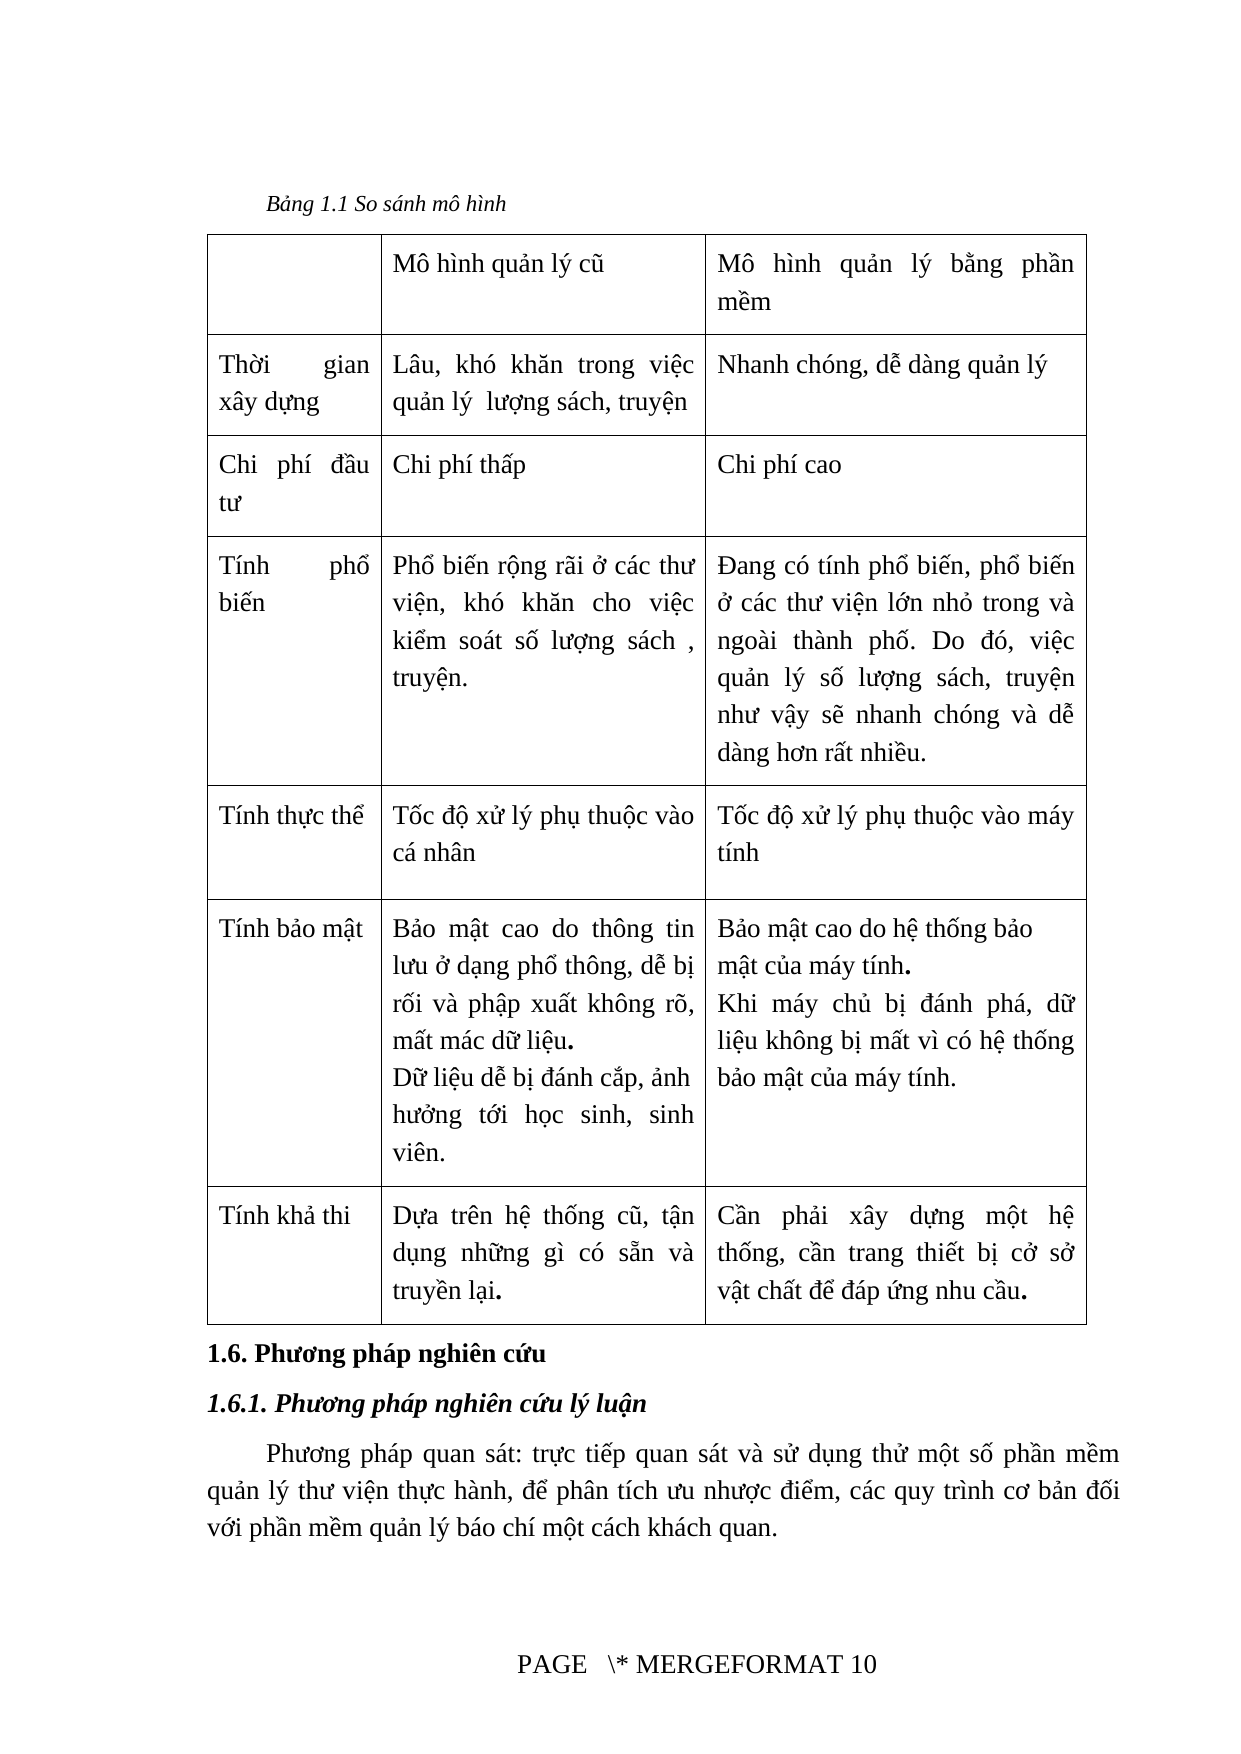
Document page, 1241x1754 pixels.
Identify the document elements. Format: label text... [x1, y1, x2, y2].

table_cell Dựa trên hệ thống cũ, tận dụng những gì có sẵn và truyền lại. [382, 1187, 705, 1323]
table_header Mô hình quản lý cũ [382, 235, 705, 334]
table_cell Chi phí thấp [382, 436, 705, 536]
table_cell Thời gian xây dựng [208, 335, 381, 435]
text Bảng 1.1 So sánh mô hình [207, 190, 1122, 216]
table_cell Bảo mật cao do hệ thống bảo mật của máy tính. Khi máy chủ bị đánh phá, dữ liệu không bị mất vì có hệ thống bảo mật của máy tính. [706, 900, 1086, 1186]
table_cell Nhanh chóng, dễ dàng quản lý [706, 335, 1086, 435]
table_cell Tính phổ biến [208, 537, 381, 785]
subtitle 1.6.1. Phương pháp nghiên cứu lý luận [207, 1387, 1122, 1418]
table_cell Phổ biến rộng rãi ở các thư viện, khó khăn cho việc kiểm soát số lượng sách , truyện. [382, 537, 705, 785]
table_cell Chi phí cao [706, 436, 1086, 536]
table_cell Tính bảo mật [208, 900, 381, 1186]
table_cell Lâu, khó khăn trong việc quản lý lượng sách, truyện [382, 335, 705, 435]
table_cell Tốc độ xử lý phụ thuộc vào cá nhân [382, 786, 705, 898]
table_cell Đang có tính phổ biến, phổ biến ở các thư viện lớn nhỏ trong và ngoài thành phố. Do đó, việc quản lý số lượng sách, truyện như vậy sẽ nhanh chóng và dễ dàng hơn rất nhiều. [706, 537, 1086, 785]
text Phương pháp quan sát: trực tiếp quan sát và sử dụng thử một số phần mềm quản lý thư viện thực hành, để phân tích ưu nhược điểm, các quy trình cơ bản đối với phần mềm quản lý báo chí một cách khách quan. [207, 1437, 1122, 1542]
table_cell Chi phí đầu tư [208, 436, 381, 536]
table_cell Bảo mật cao do thông tin lưu ở dạng phổ thông, dễ bị rối và phập xuất không rõ, mất mác dữ liệu. Dữ liệu dễ bị đánh cắp, ảnh hưởng tới học sinh, sinh viên. [382, 900, 705, 1186]
table_cell Tốc độ xử lý phụ thuộc vào máy tính [706, 786, 1086, 898]
table_cell Cần phải xây dựng một hệ thống, cần trang thiết bị cở sở vật chất để đáp ứng nhu cầu. [706, 1187, 1086, 1323]
table_header Mô hình quản lý bằng phần mềm [706, 235, 1086, 334]
table_header [208, 235, 381, 334]
table_cell Tính khả thi [208, 1187, 381, 1323]
subtitle 1.6. Phương pháp nghiên cứu [207, 1337, 1122, 1368]
table_cell Tính thực thể [208, 786, 381, 898]
